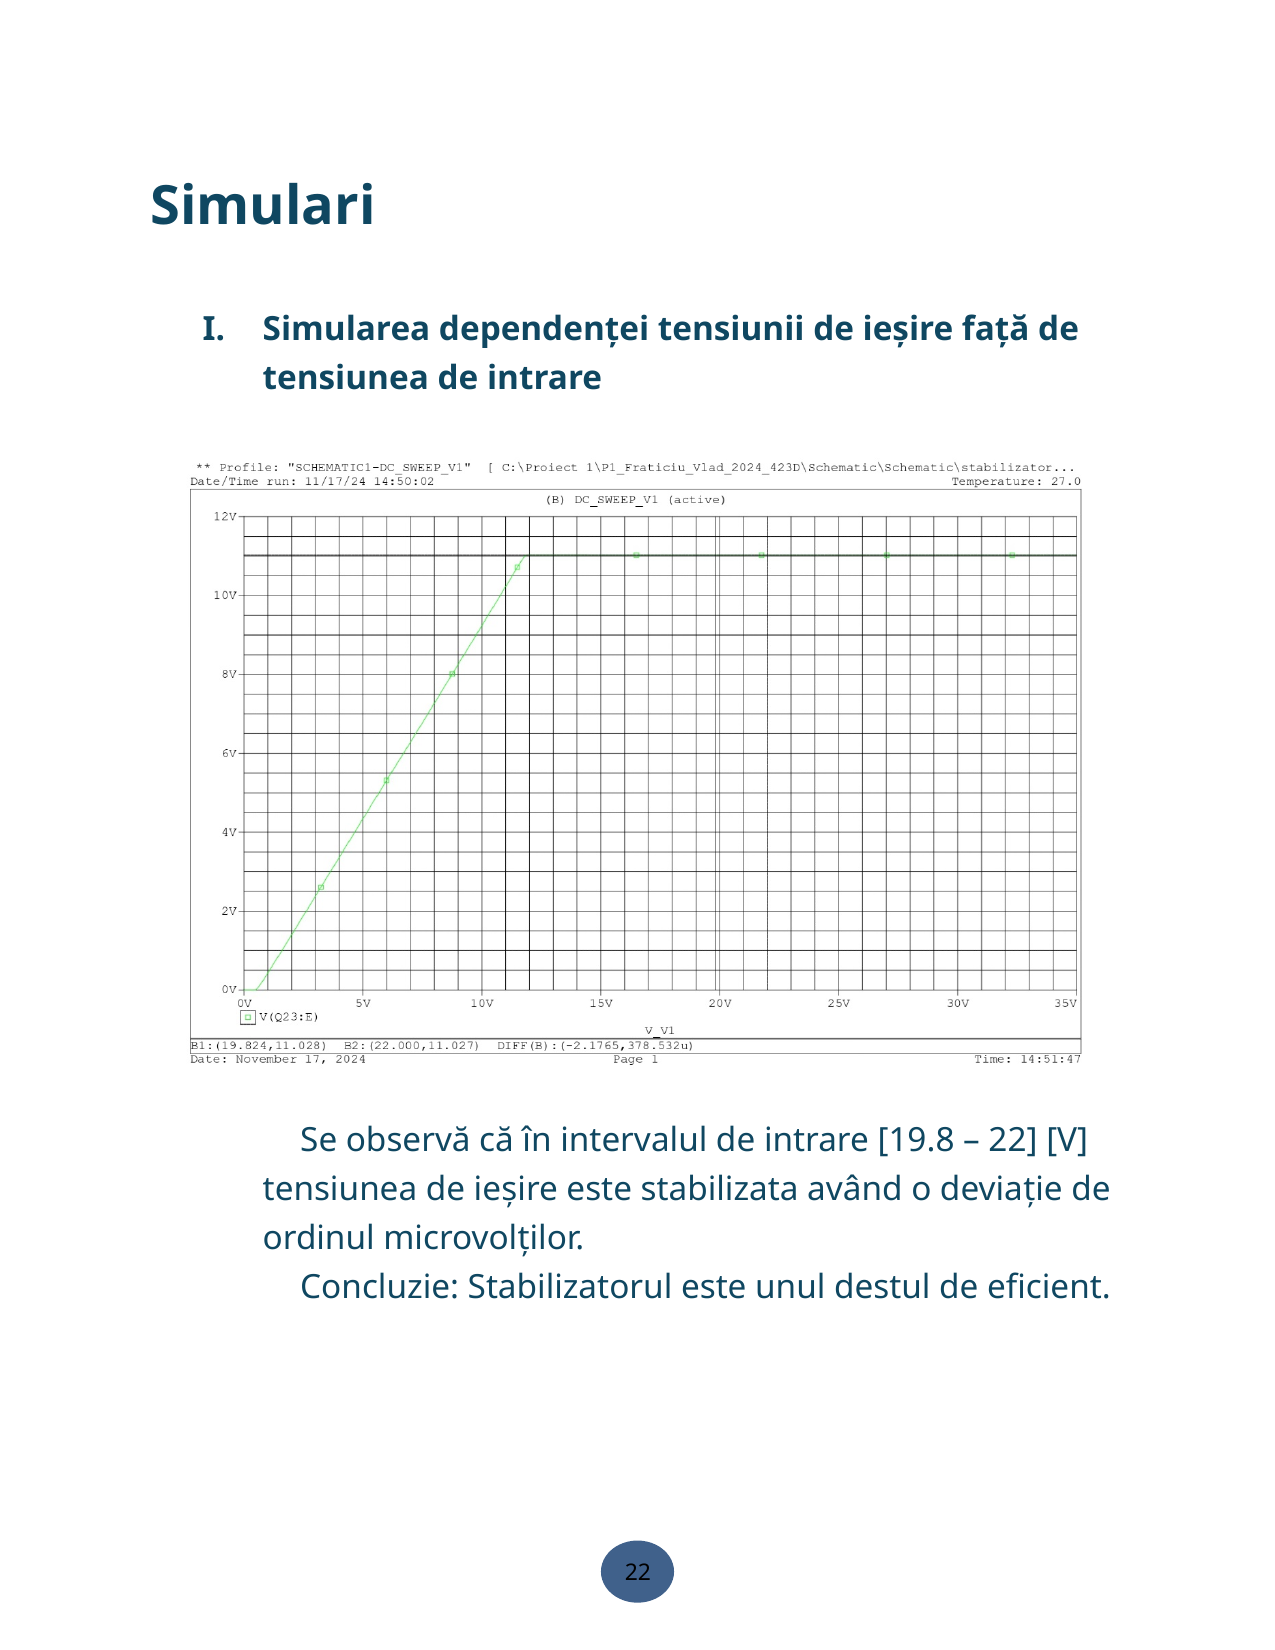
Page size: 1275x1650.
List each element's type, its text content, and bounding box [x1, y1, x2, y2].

subtitle Simulari [150, 167, 1125, 240]
list Concluzie: Stabilizatorul este unul destul de eficient. [262, 1263, 1125, 1308]
list Simularea dependenței tensiunii de ieșire față de tensiunea de intrare [225, 305, 1125, 399]
picture [148, 419, 1124, 1109]
